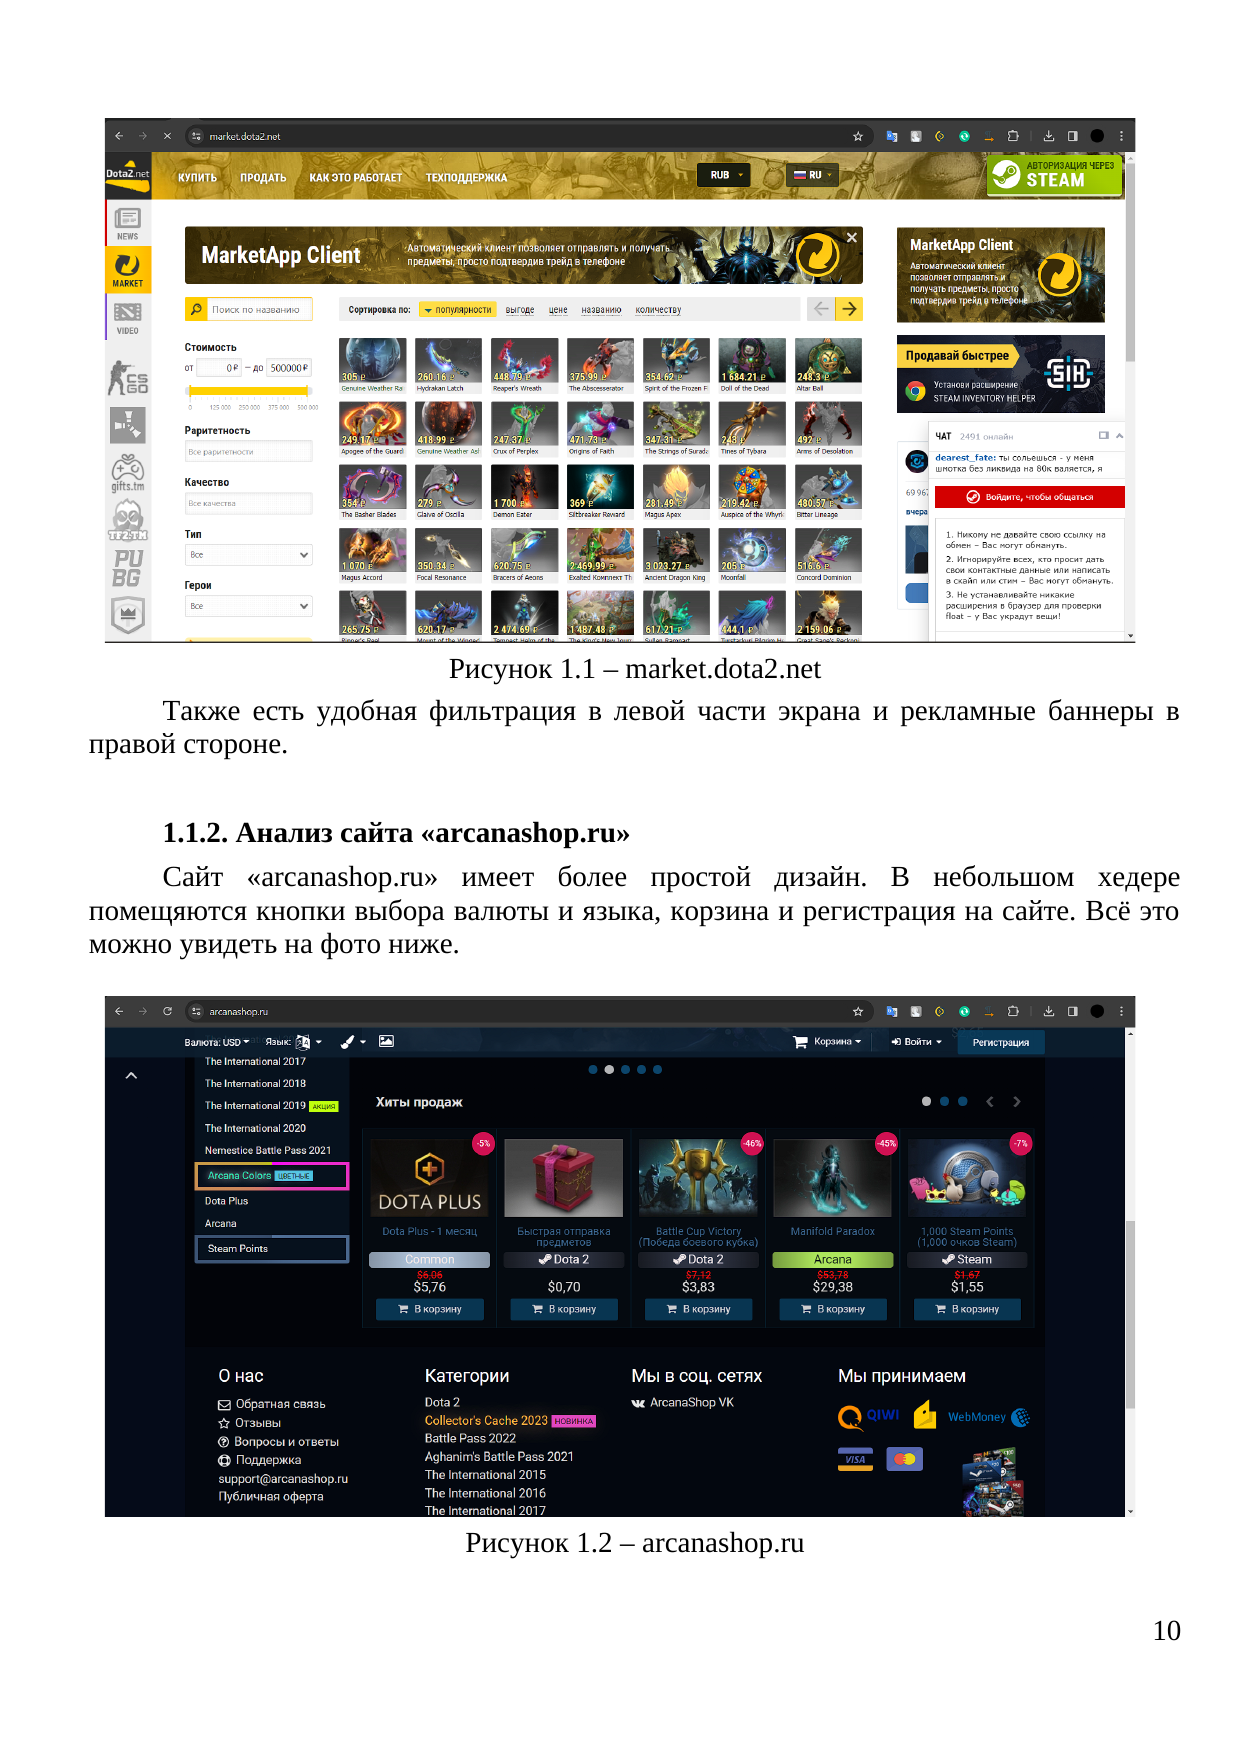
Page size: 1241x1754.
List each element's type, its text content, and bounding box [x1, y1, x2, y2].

picture [104, 118, 1136, 643]
subtitle 1.1.2. Анализ сайта «arcanashop.ru» [89, 816, 1181, 849]
text Рисунок 1.1 – market.dota2.net [89, 651, 1181, 684]
picture [104, 996, 1136, 1517]
text Также есть удобная фильтрация в левой части экрана и рекламные баннеры в правой стороне. [89, 693, 1181, 760]
text Рисунок 1.2 – arcanashop.ru [89, 1525, 1181, 1558]
text Сайт «arcanashop.ru» имеет более простой дизайн. В небольшом хедере помещяются кнопки выбора валюты и языка, корзина и регистрация на сайте. Всё это можно увидеть на фото ниже. [89, 859, 1181, 960]
